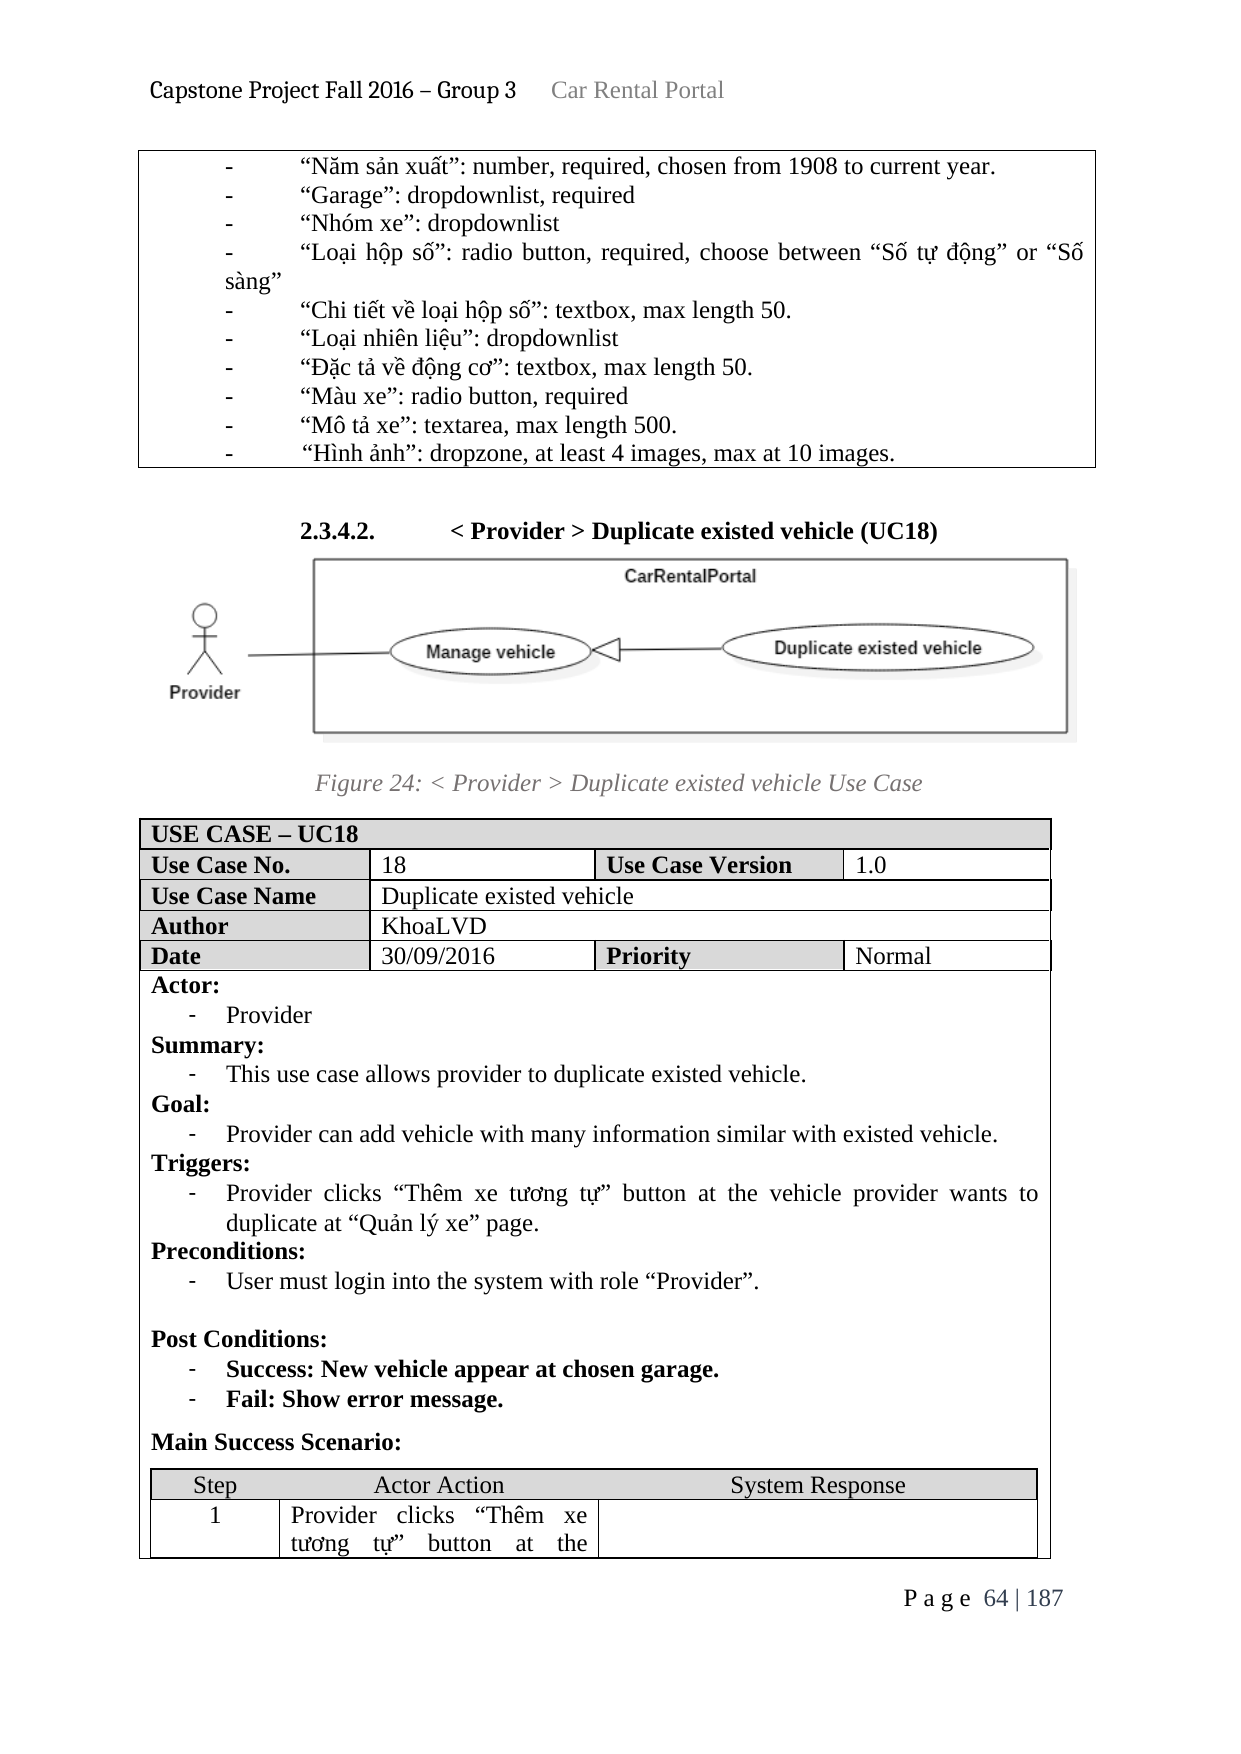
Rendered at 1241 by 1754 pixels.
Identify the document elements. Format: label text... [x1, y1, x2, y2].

picture [150, 547, 1085, 749]
table_cell Author [140, 911, 369, 940]
text Figure 24: < Provider > Duplicate existed vehicle Use Case [150, 768, 1090, 797]
table_cell Priority [596, 941, 843, 969]
table_cell Use Case Name [141, 880, 369, 910]
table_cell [139, 151, 1095, 467]
table_cell 30/09/2016 [371, 941, 594, 969]
table_cell 1.0 [844, 848, 1050, 879]
table_header USE CASE – UC18 [141, 820, 1050, 848]
table_cell Normal [845, 940, 1050, 969]
subtitle < Provider > Duplicate existed vehicle (UC18) [300, 516, 1090, 545]
table_cell Use Case Version [596, 850, 843, 879]
table_cell Date [141, 941, 369, 969]
table_cell KhoaLVD [371, 910, 1050, 940]
table_cell Use Case No. [140, 850, 369, 879]
table_cell Duplicate existed vehicle [371, 879, 1050, 910]
table_cell 18 [371, 850, 594, 879]
